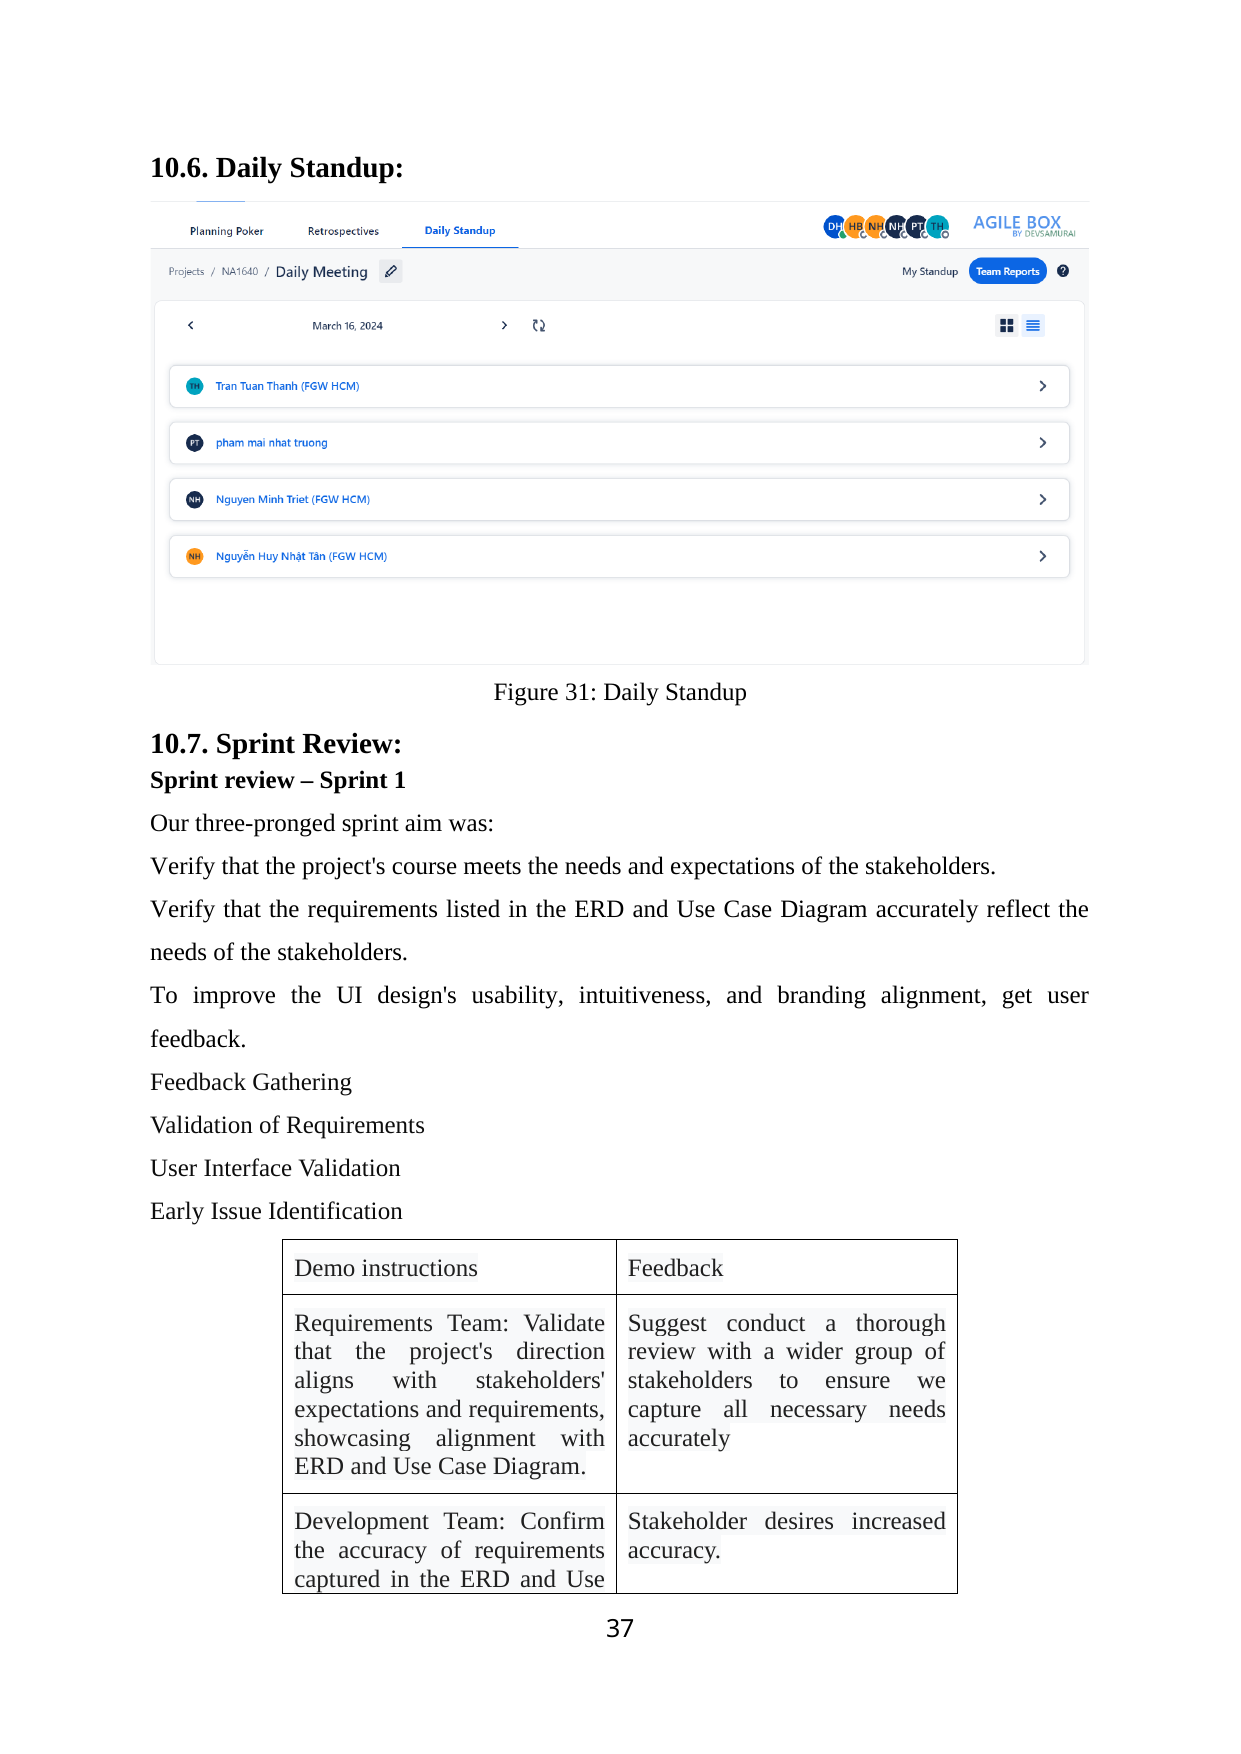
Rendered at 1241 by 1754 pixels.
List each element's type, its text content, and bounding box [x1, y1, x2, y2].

text Sprint review – Sprint 1 [150, 765, 1090, 794]
text Figure 31: Daily Standup [150, 677, 1090, 706]
subtitle 10.6. Daily Standup: [150, 150, 1090, 183]
subtitle 10.7. Sprint Review: [150, 726, 1090, 760]
table_header Feedback [617, 1240, 957, 1294]
table_cell Requirements Team: Validate that the project's direction aligns with stakeholders' expectations and requirements, showcasing alignment with ERD and Use Case Diagram. [283, 1295, 616, 1493]
table_cell Suggest conduct a thorough review with a wider group of stakeholders to ensure we capture all necessary needs accurately [617, 1295, 957, 1493]
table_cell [617, 1494, 957, 1592]
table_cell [283, 1494, 616, 1592]
picture [150, 201, 1090, 665]
text Our three-pronged sprint aim was: Verify that the project's course meets the needs and expectations of the stakeholders. Verify that the requirements listed in the ERD and Use Case Diagram accurately reflect the needs of the stakeholders. To improve the UI design's usability, intuitiveness, and branding alignment, get user feedback. Feedback Gathering Validation of Requirements User Interface Validation Early Issue Identification [150, 808, 1090, 1225]
table_header Demo instructions [283, 1240, 616, 1294]
